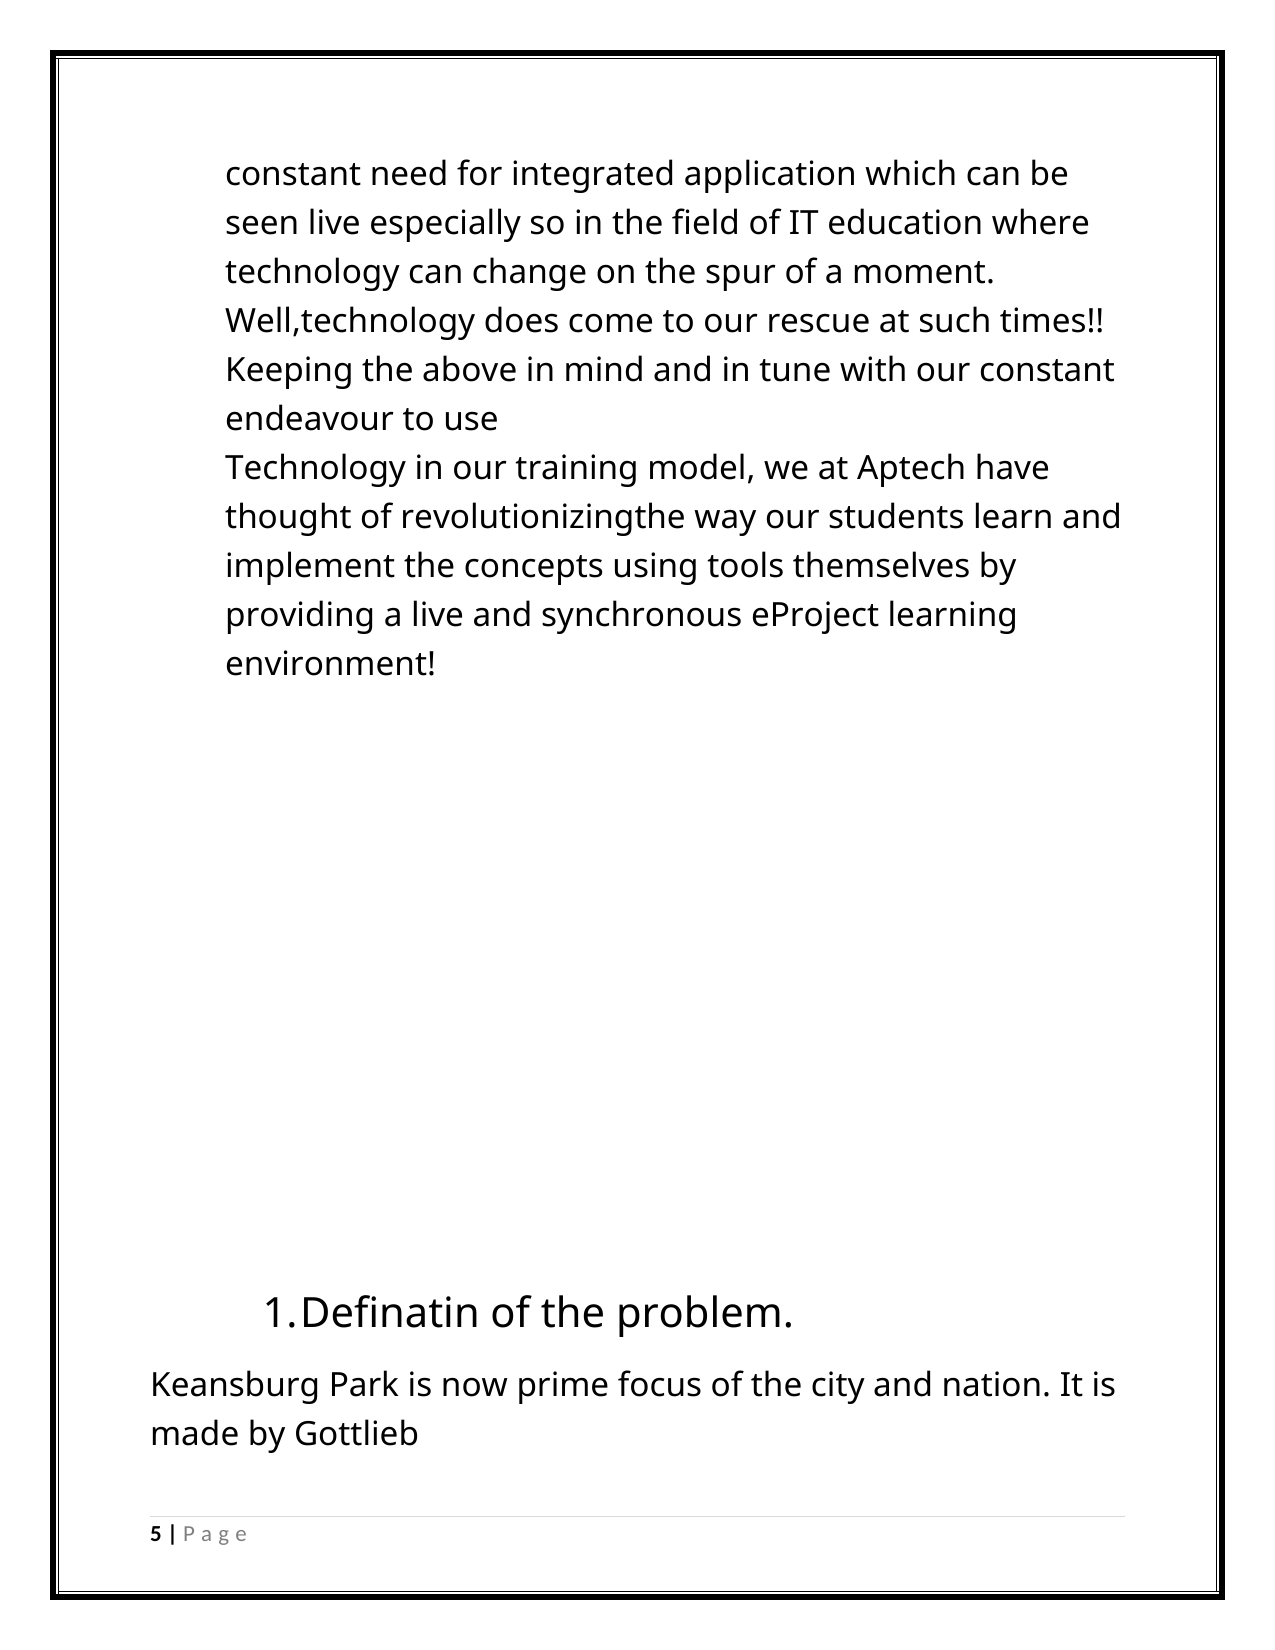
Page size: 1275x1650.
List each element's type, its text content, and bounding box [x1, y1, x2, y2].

text Keansburg Park is now prime focus of the city and nation. It is made by Gottlieb [150, 1361, 1125, 1455]
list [225, 150, 1125, 342]
list Keeping the above in mind and in tune with our constant endeavour to use [225, 346, 1125, 440]
list Technology in our training model, we at Aptech have thought of revolutionizingthe way our students learn and implement the concepts using tools themselves by providing a live and synchronous eProject learning environment! [225, 444, 1125, 685]
list Definatin of the problem. [262, 1283, 1125, 1339]
